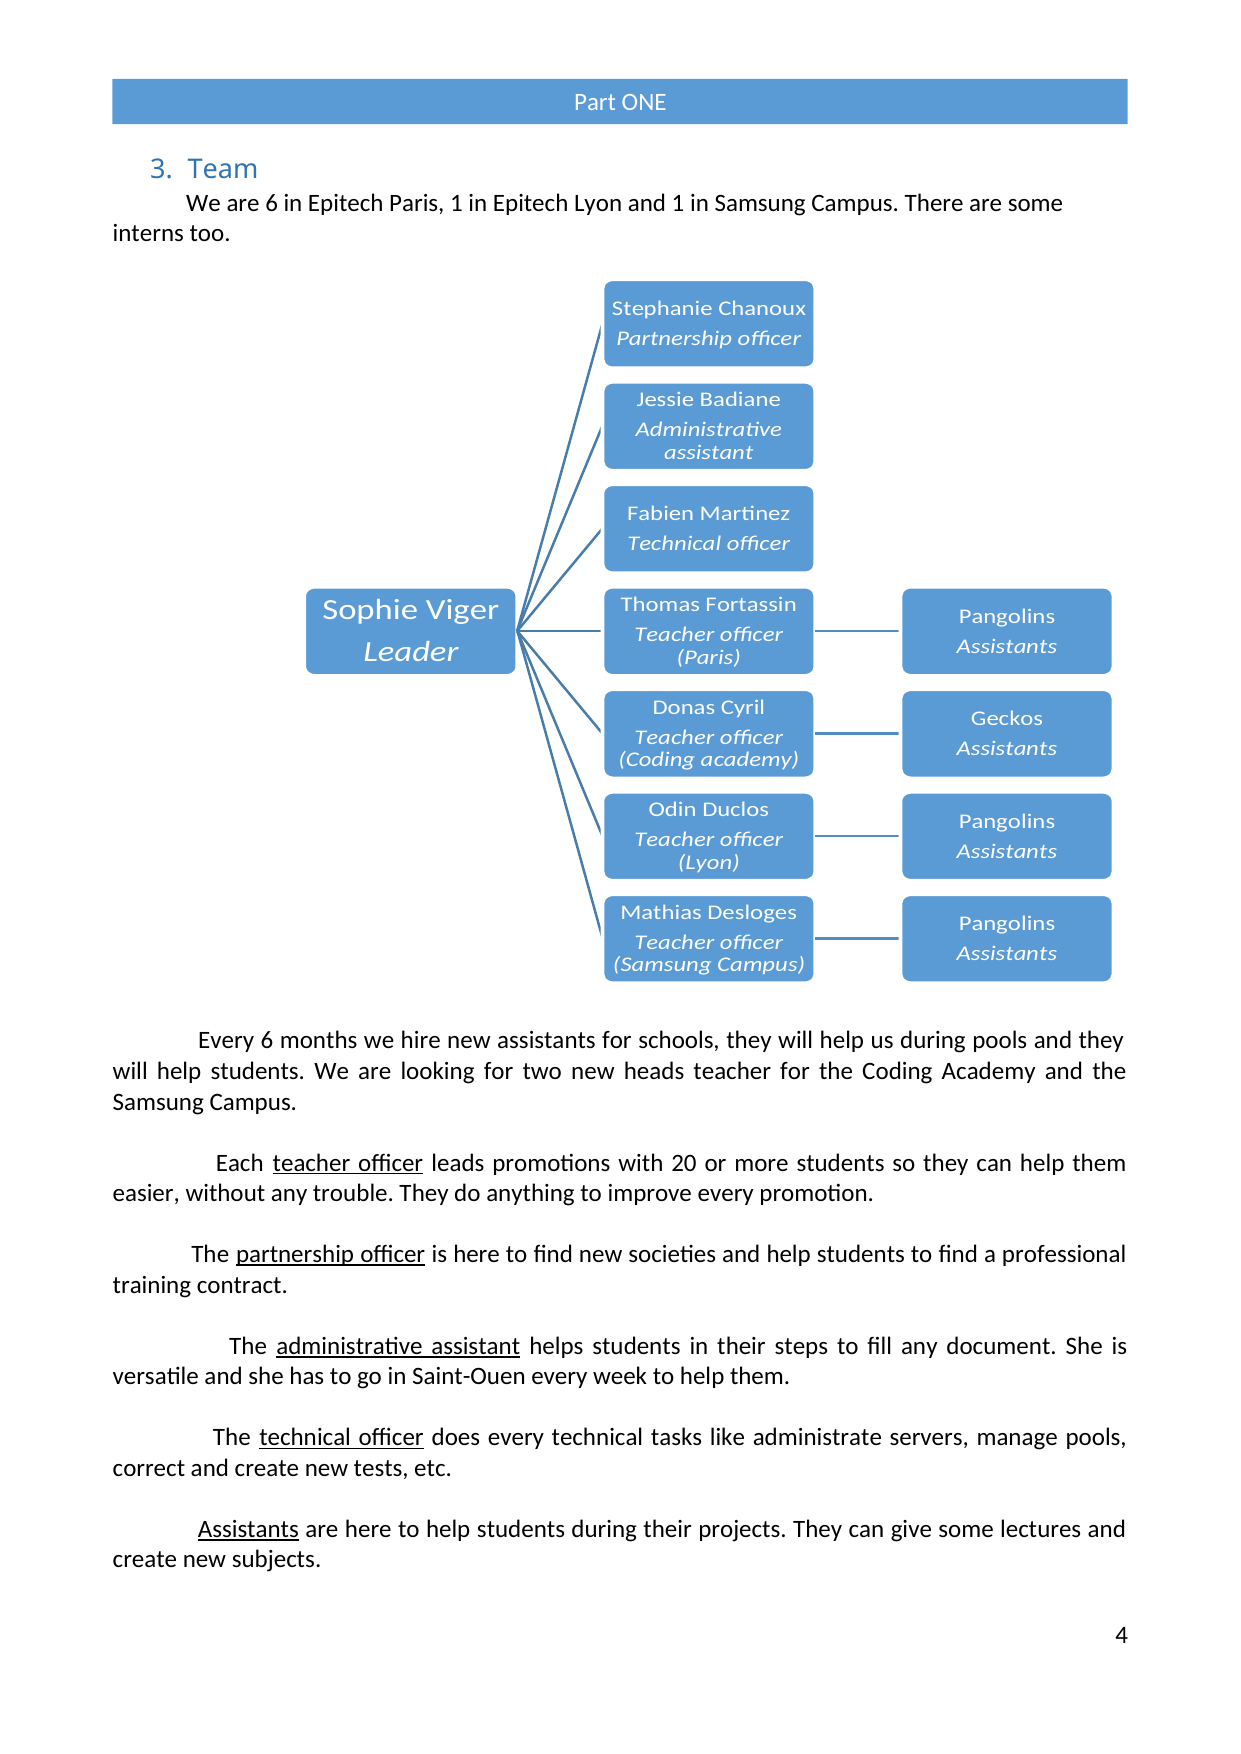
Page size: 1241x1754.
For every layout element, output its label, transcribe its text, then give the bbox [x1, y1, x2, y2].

text The administrative assistant helps students in their steps to fill any document. She is versatile and she has to go in Saint-Ouen every week to help them. [112, 1330, 1128, 1391]
subtitle Team [150, 150, 1128, 187]
text The technical officer does every technical tasks like administrate servers, manage pools, correct and create new tests, etc. [112, 1421, 1128, 1482]
text Each teacher officer leads promotions with 20 or more students so they can help them easier, without any trouble. They do anything to improve every promotion. [112, 1147, 1128, 1208]
text We are 6 in Epitech Paris, 1 in Epitech Lyon and 1 in Samsung Campus. There are some interns too. [112, 187, 1128, 248]
text Every 6 months we hire new assistants for schools, they will help us during pools and they will help students. We are looking for two new heads teacher for the Coding Academy and the Samsung Campus. [112, 1025, 1128, 1116]
text Assistants are here to help students during their projects. They can give some lectures and create new subjects. [112, 1513, 1128, 1574]
text The partnership officer is here to find new societies and help students to find a professional training contract. [112, 1238, 1128, 1299]
